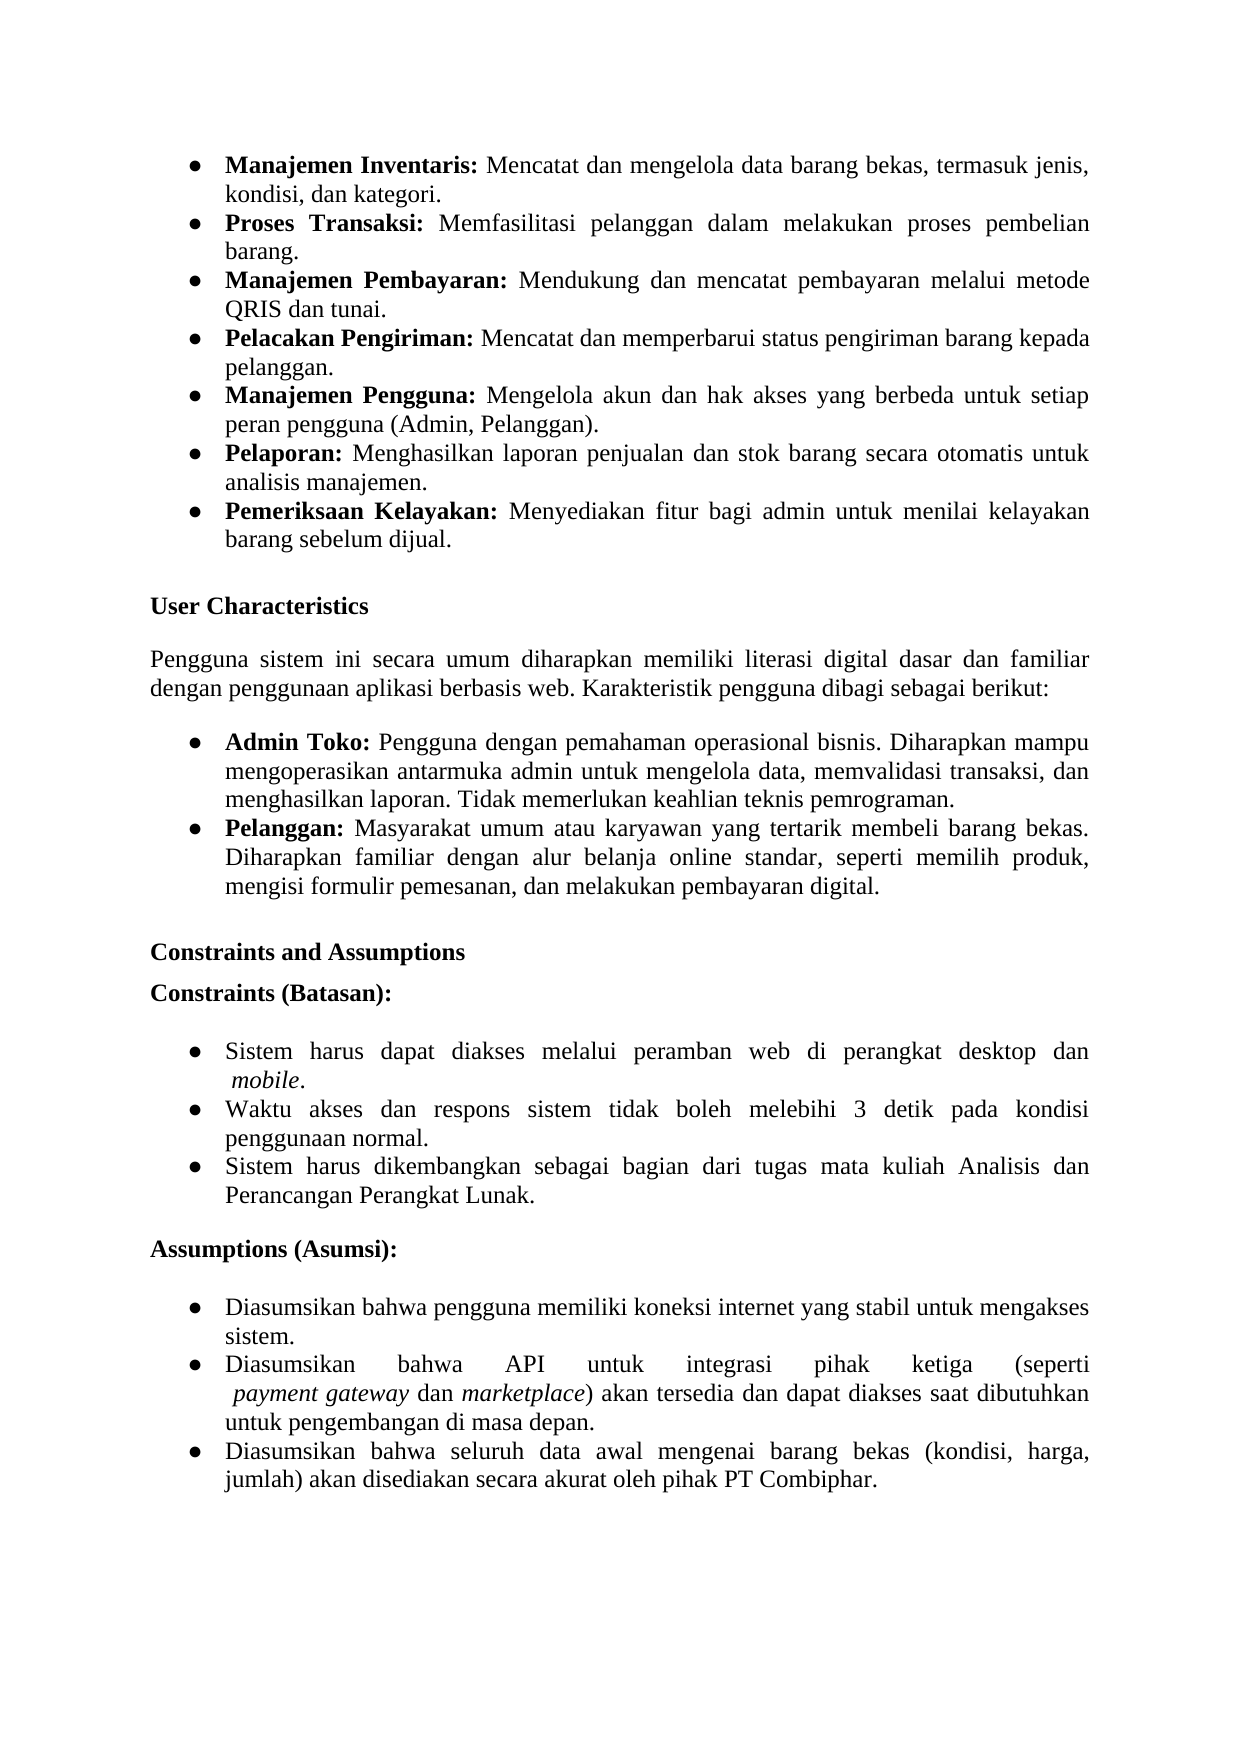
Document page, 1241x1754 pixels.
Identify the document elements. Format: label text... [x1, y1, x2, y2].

list Sistem harus dapat diakses melalui peramban web di perangkat desktop dan mobile. [187, 1036, 1090, 1094]
list Proses Transaksi: Memfasilitasi pelanggan dalam melakukan proses pembelian barang. [187, 208, 1090, 265]
list Manajemen Inventaris: Mencatat dan mengelola data barang bekas, termasuk jenis, kondisi, dan kategori. [187, 150, 1090, 208]
list Manajemen Pengguna: Mengelola akun dan hak akses yang berbeda untuk setiap peran pengguna (Admin, Pelanggan). [187, 380, 1090, 438]
list Manajemen Pembayaran: Mendukung dan mencatat pembayaran melalui metode QRIS dan tunai. [187, 265, 1090, 323]
list Diasumsikan bahwa pengguna memiliki koneksi internet yang stabil untuk mengakses sistem. [187, 1292, 1090, 1349]
text Constraints (Batasan): [150, 978, 1090, 1007]
list Admin Toko: Pengguna dengan pemahaman operasional bisnis. Diharapkan mampu mengoperasikan antarmuka admin untuk mengelola data, memvalidasi transaksi, dan menghasilkan laporan. Tidak memerlukan keahlian teknis pemrograman. [187, 727, 1090, 813]
list Sistem harus dikembangkan sebagai bagian dari tugas mata kuliah Analisis dan Perancangan Perangkat Lunak. [187, 1151, 1090, 1209]
text Pengguna sistem ini secara umum diharapkan memiliki literasi digital dasar dan familiar dengan penggunaan aplikasi berbasis web. Karakteristik pengguna dibagi sebagai berikut: [150, 644, 1090, 702]
list Diasumsikan bahwa API untuk integrasi pihak ketiga (seperti payment gateway dan marketplace) akan tersedia dan dapat diakses saat dibutuhkan untuk pengembangan di masa depan. [187, 1349, 1090, 1436]
list Pelacakan Pengiriman: Mencatat dan memperbarui status pengiriman barang kepada pelanggan. [187, 323, 1090, 380]
list Diasumsikan bahwa seluruh data awal mengenai barang bekas (kondisi, harga, jumlah) akan disediakan secara akurat oleh pihak PT Combiphar. [187, 1436, 1090, 1493]
text Assumptions (Asumsi): [150, 1234, 1090, 1263]
list Pelanggan: Masyarakat umum atau karyawan yang tertarik membeli barang bekas. Diharapkan familiar dengan alur belanja online standar, seperti memilih produk, mengisi formulir pemesanan, dan melakukan pembayaran digital. [187, 813, 1090, 900]
subtitle Constraints and Assumptions [150, 937, 1090, 966]
list Pemeriksaan Kelayakan: Menyediakan fitur bagi admin untuk menilai kelayakan barang sebelum dijual. [187, 496, 1090, 553]
subtitle User Characteristics [150, 591, 1090, 619]
list Waktu akses dan respons sistem tidak boleh melebihi 3 detik pada kondisi penggunaan normal. [187, 1094, 1090, 1151]
list Pelaporan: Menghasilkan laporan penjualan dan stok barang secara otomatis untuk analisis manajemen. [187, 438, 1090, 496]
